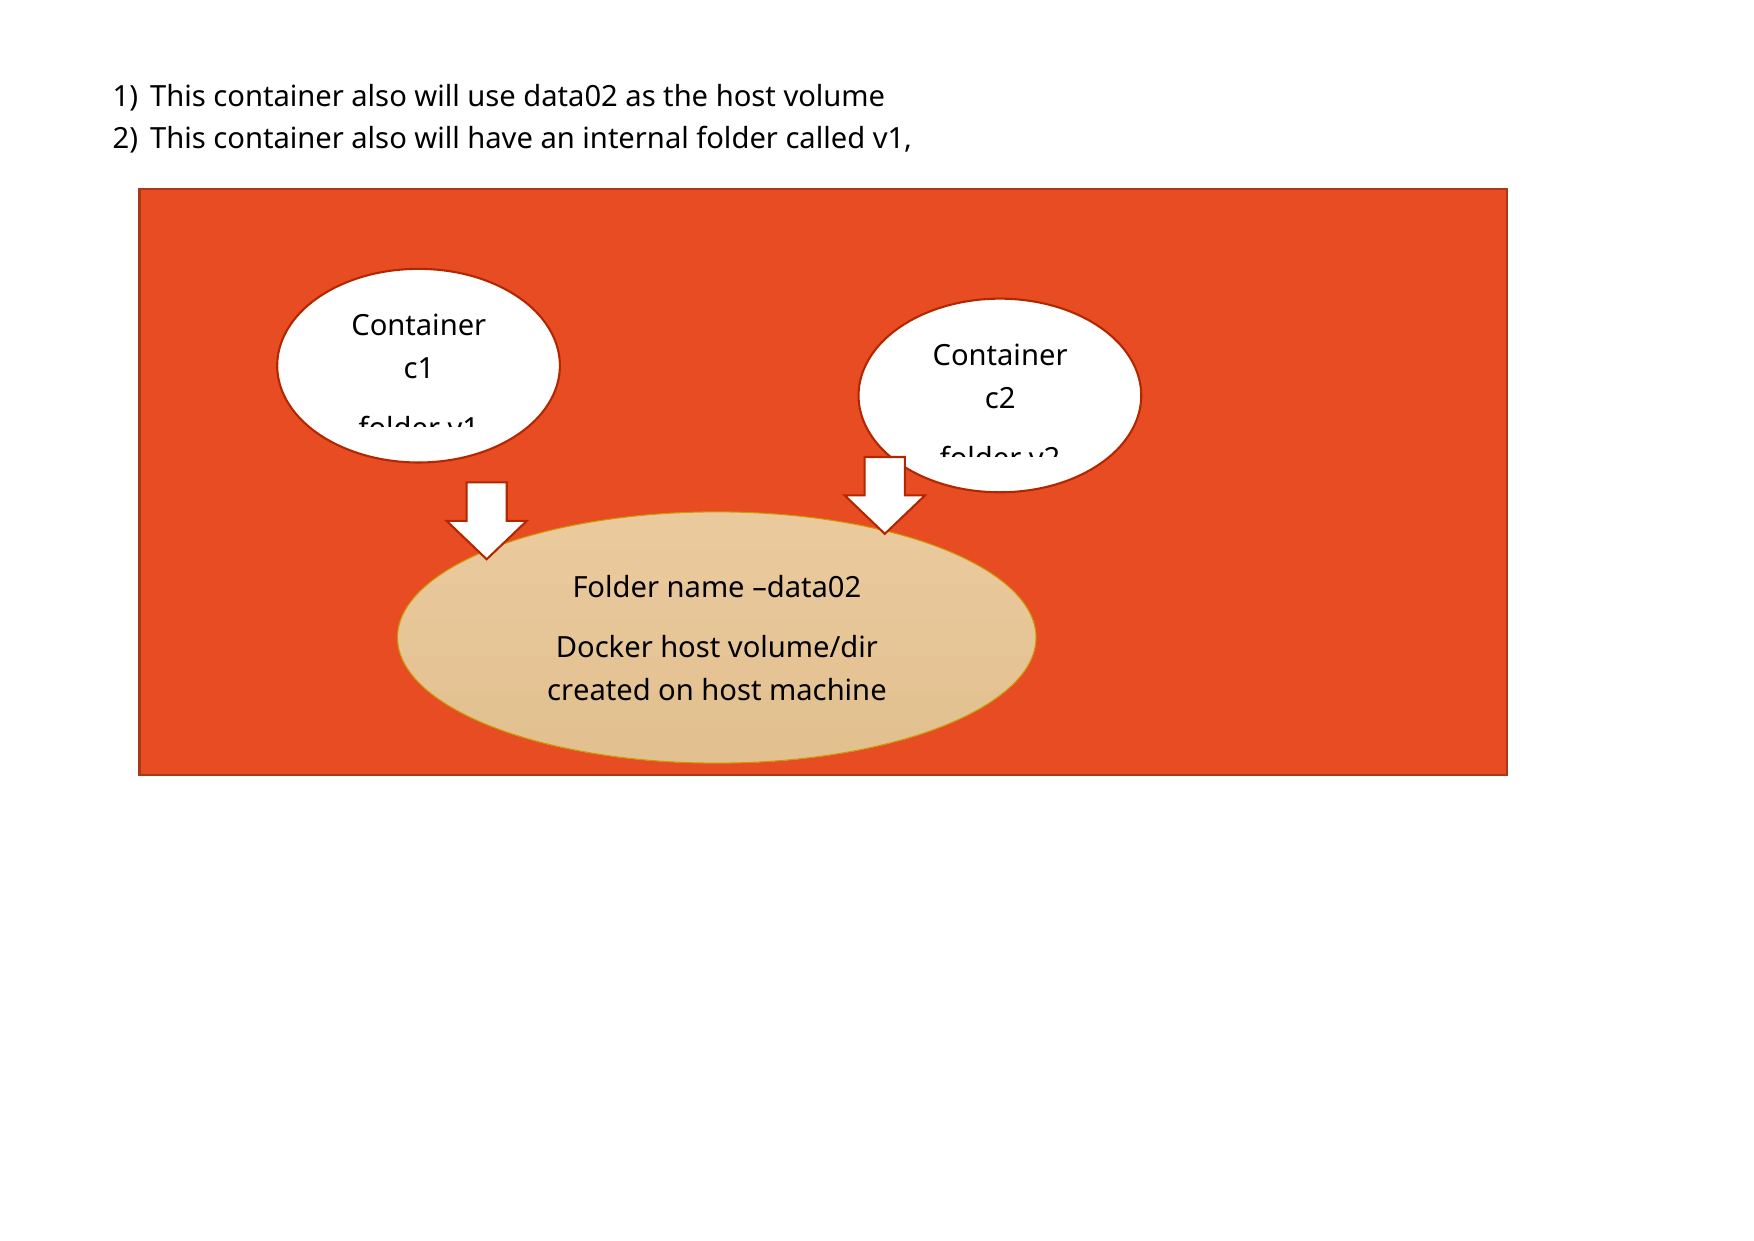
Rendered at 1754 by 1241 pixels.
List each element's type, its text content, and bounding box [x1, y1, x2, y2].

list This container also will have an internal folder called v1, [112, 118, 1679, 157]
list This container also will use data02 as the host volume [112, 75, 1679, 115]
